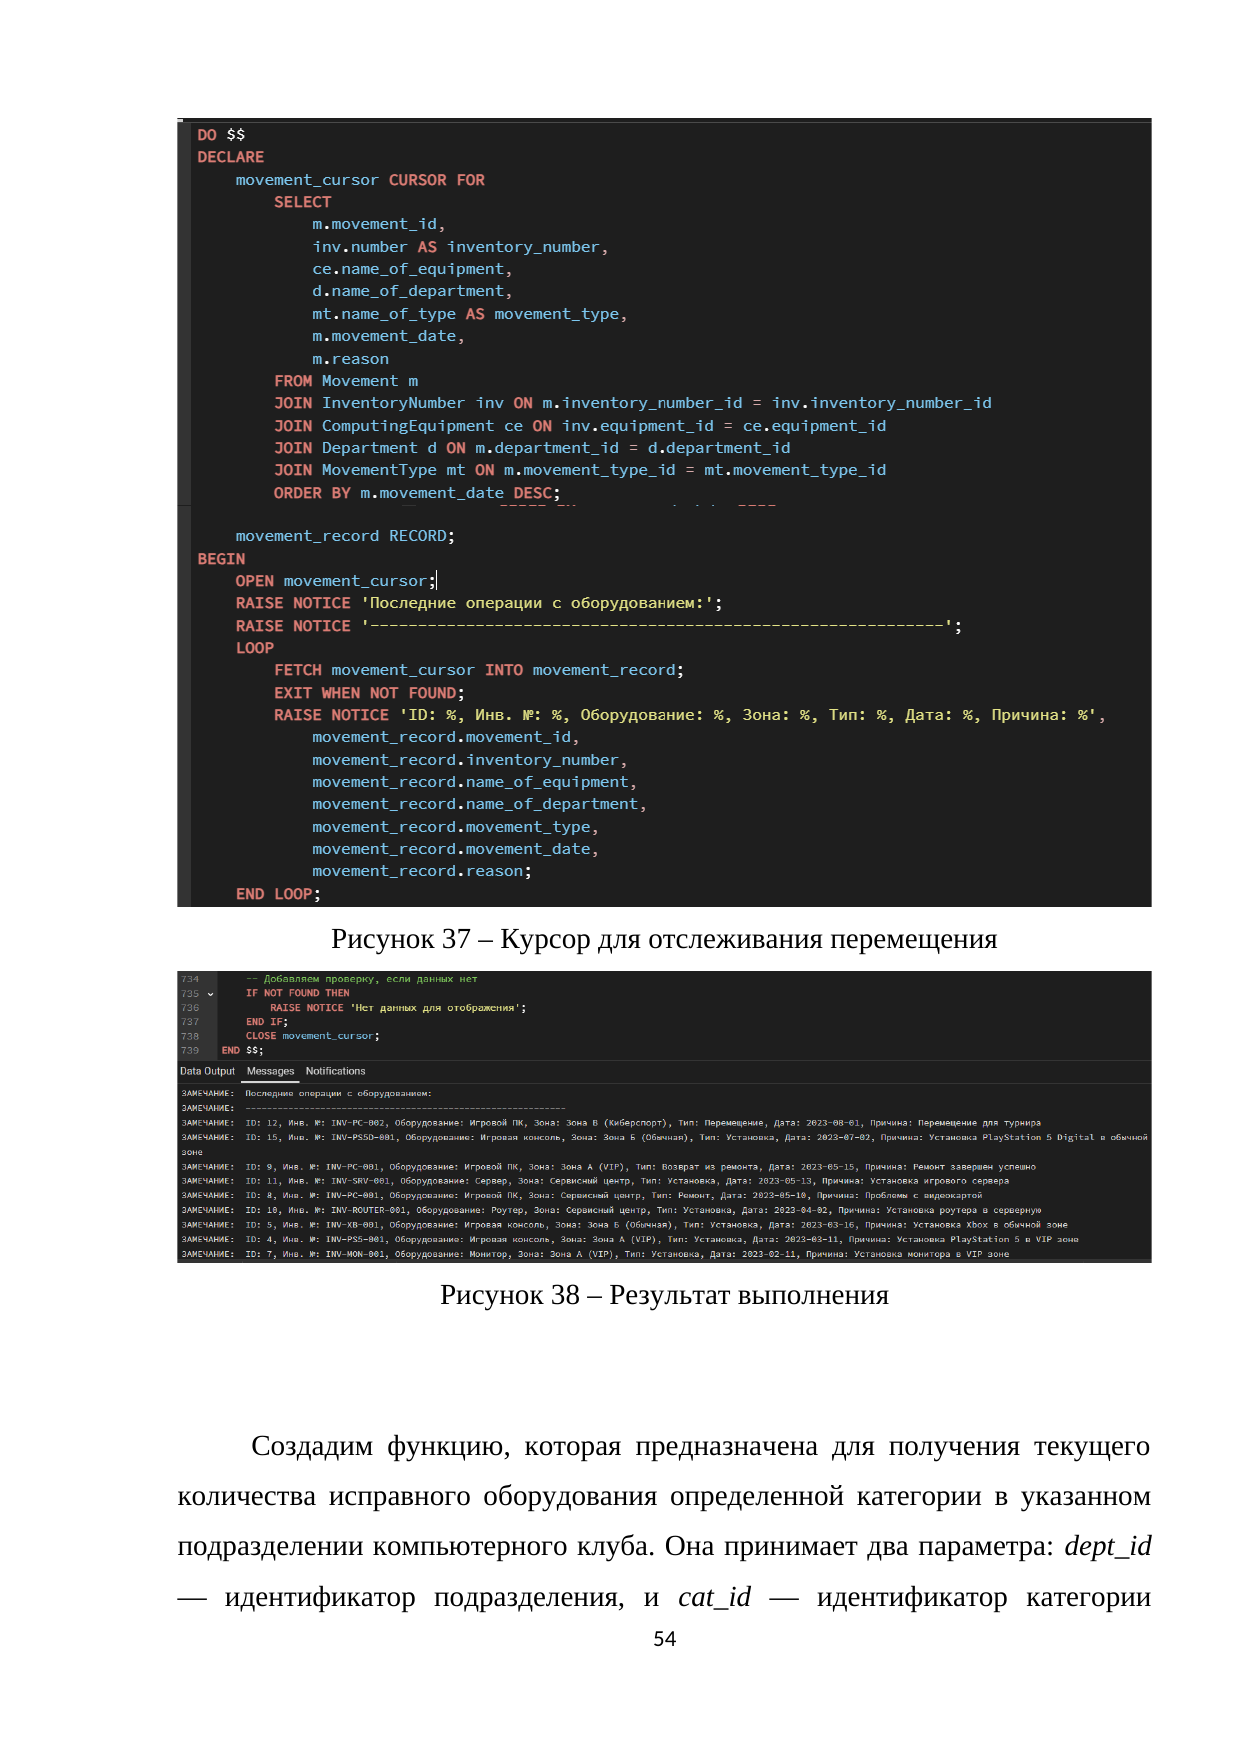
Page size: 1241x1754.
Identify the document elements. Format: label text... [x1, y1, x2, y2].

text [177, 1428, 1152, 1612]
text Рисунок 38 – Результат выполнения [177, 1277, 1152, 1310]
picture [177, 118, 1152, 907]
picture [177, 971, 1152, 1263]
text Рисунок 37 – Курсор для отслеживания перемещения [177, 921, 1152, 954]
